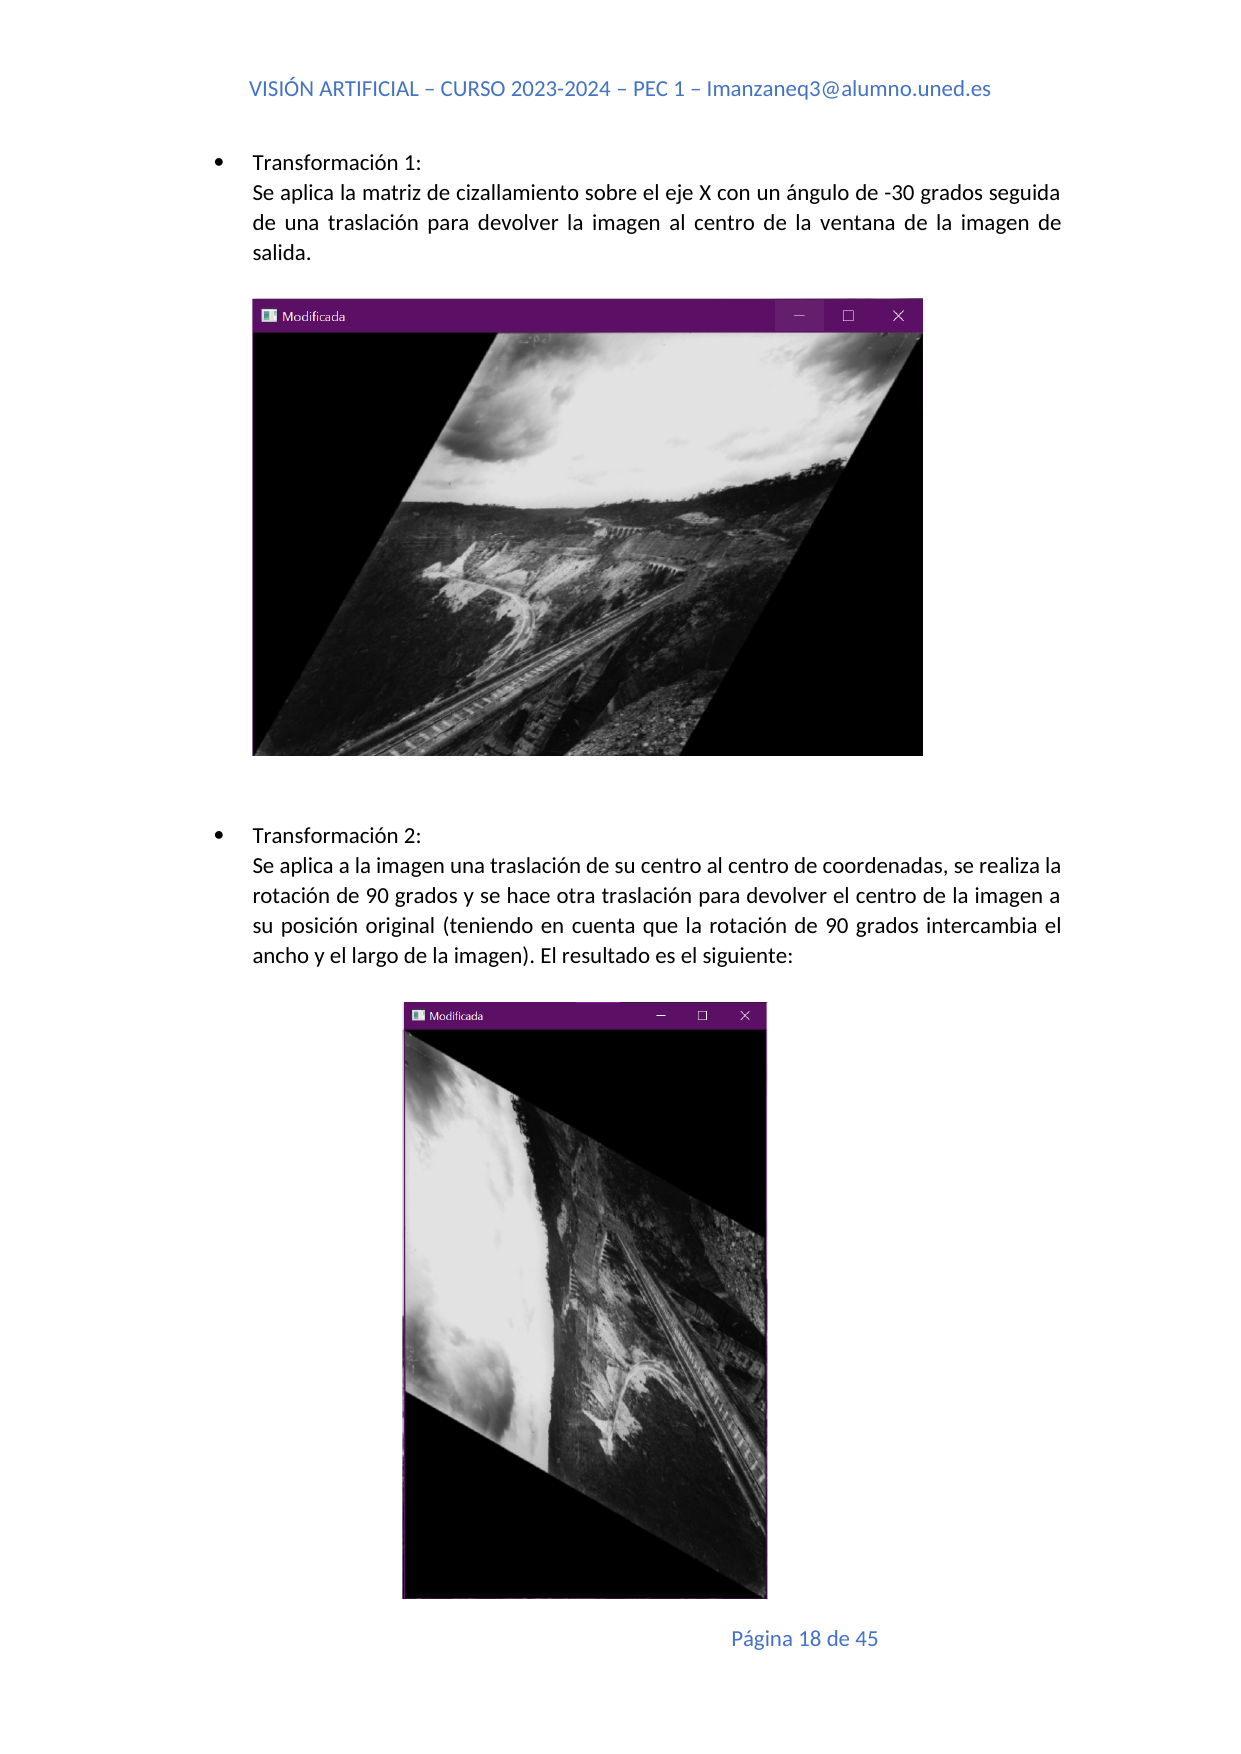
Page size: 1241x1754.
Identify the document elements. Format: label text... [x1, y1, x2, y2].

list Se aplica a la imagen una traslación de su centro al centro de coordenadas, se realiza la rotación de 90 grados y se hace otra traslación para devolver el centro de la imagen a su posición original (teniendo en cuenta que la rotación de 90 grados intercambia el ancho y el largo de la imagen). El resultado es el siguiente: [252, 851, 1063, 970]
list Se aplica la matriz de cizallamiento sobre el eje X con un ángulo de -30 grados seguida de una traslación para devolver la imagen al centro de la ventana de la imagen de salida. [252, 178, 1063, 266]
picture [402, 1002, 768, 1599]
picture [252, 298, 923, 756]
list Transformación 1: [215, 148, 1063, 176]
list Transformación 2: [215, 821, 1063, 849]
